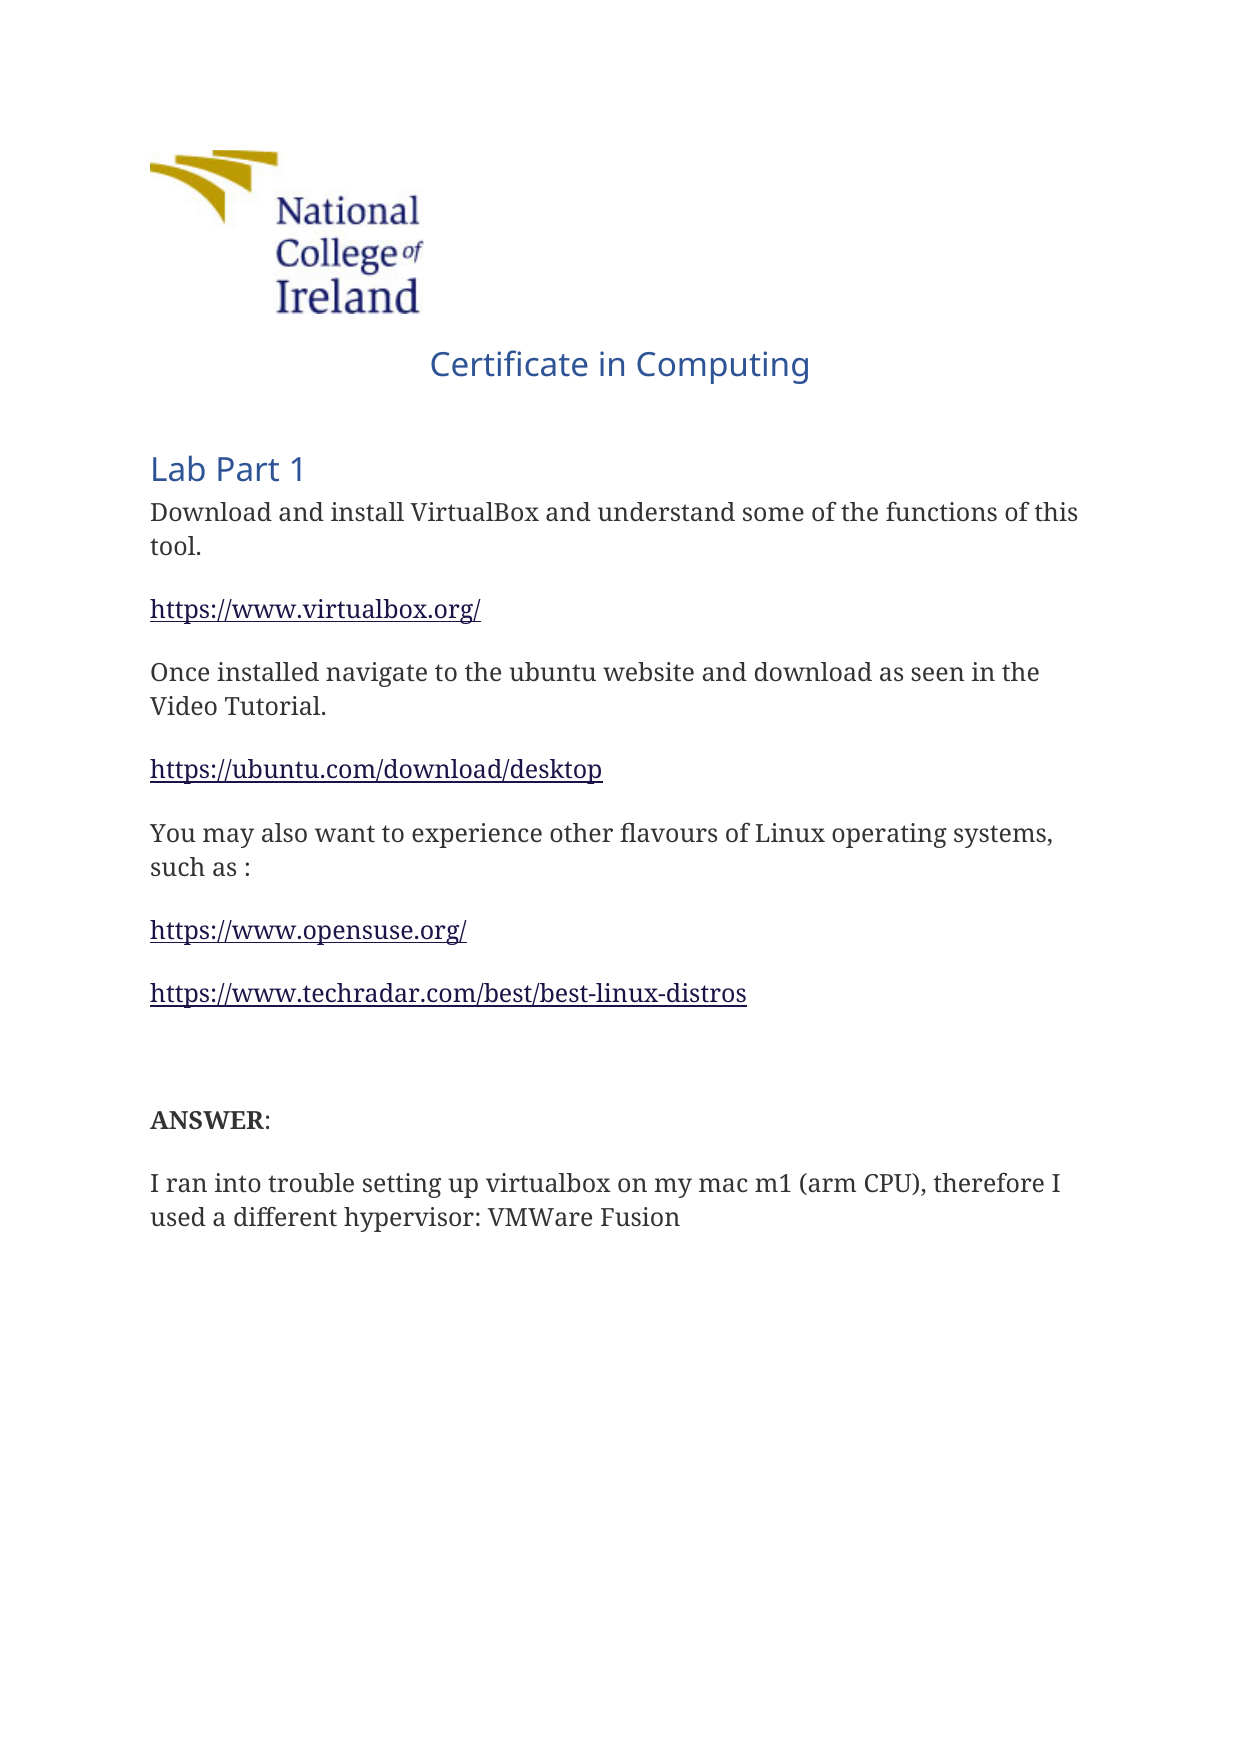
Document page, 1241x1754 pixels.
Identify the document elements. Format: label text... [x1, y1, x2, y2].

text https://www.techradar.com/best/best-linux-distros [150, 976, 1090, 1010]
text https://www.opensuse.org/ [150, 913, 1090, 947]
text Once installed navigate to the ubuntu website and download as seen in the Video Tutorial. [150, 655, 1090, 723]
text I ran into trouble setting up virtualbox on my mac m1 (arm CPU), therefore I used a different hypervisor: VMWare Fusion [150, 1166, 1090, 1234]
picture [150, 150, 424, 314]
subtitle Certificate in Computing [150, 341, 1090, 387]
text https://www.virtualbox.org/ [150, 592, 1090, 626]
text https://ubuntu.com/download/desktop [150, 752, 1090, 786]
text ANSWER: [150, 1102, 1090, 1136]
text You may also want to experience other flavours of Linux operating systems, such as : [150, 815, 1090, 883]
subtitle Lab Part 1 [150, 445, 1090, 491]
text Download and install VirtualBox and understand some of the functions of this tool. [150, 494, 1090, 562]
